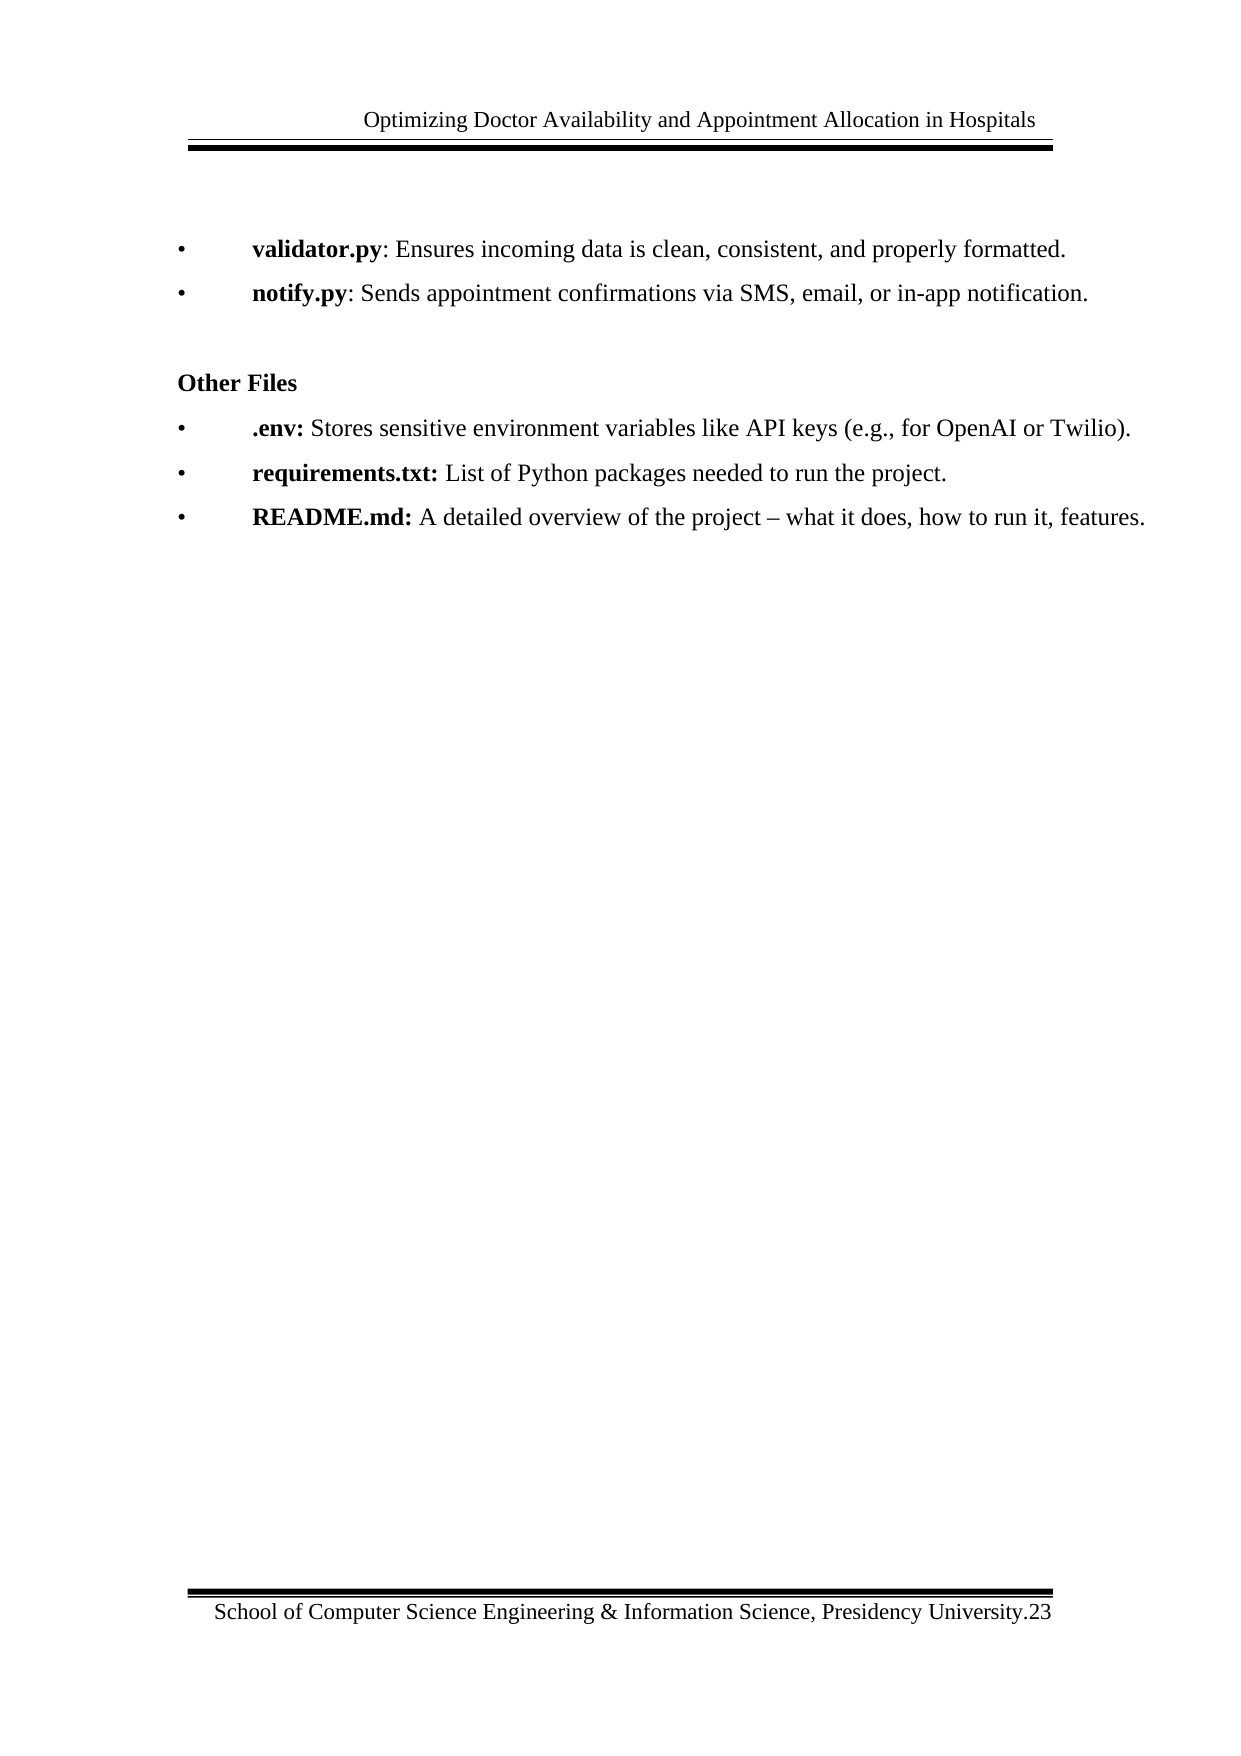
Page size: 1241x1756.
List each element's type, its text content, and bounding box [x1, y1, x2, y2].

text • README.md: A detailed overview of the project – what it does, how to run it, features. [177, 502, 1152, 531]
text • notify.py: Sends appointment confirmations via SMS, email, or in-app notification. [177, 278, 1152, 307]
text Other Files [177, 368, 1152, 397]
text • requirements.txt: List of Python packages needed to run the project. [177, 458, 1152, 486]
text • validator.py: Ensures incoming data is clean, consistent, and properly formatted. [177, 234, 1152, 262]
text • .env: Stores sensitive environment variables like API keys (e.g., for OpenAI or Twilio). [177, 413, 1152, 442]
